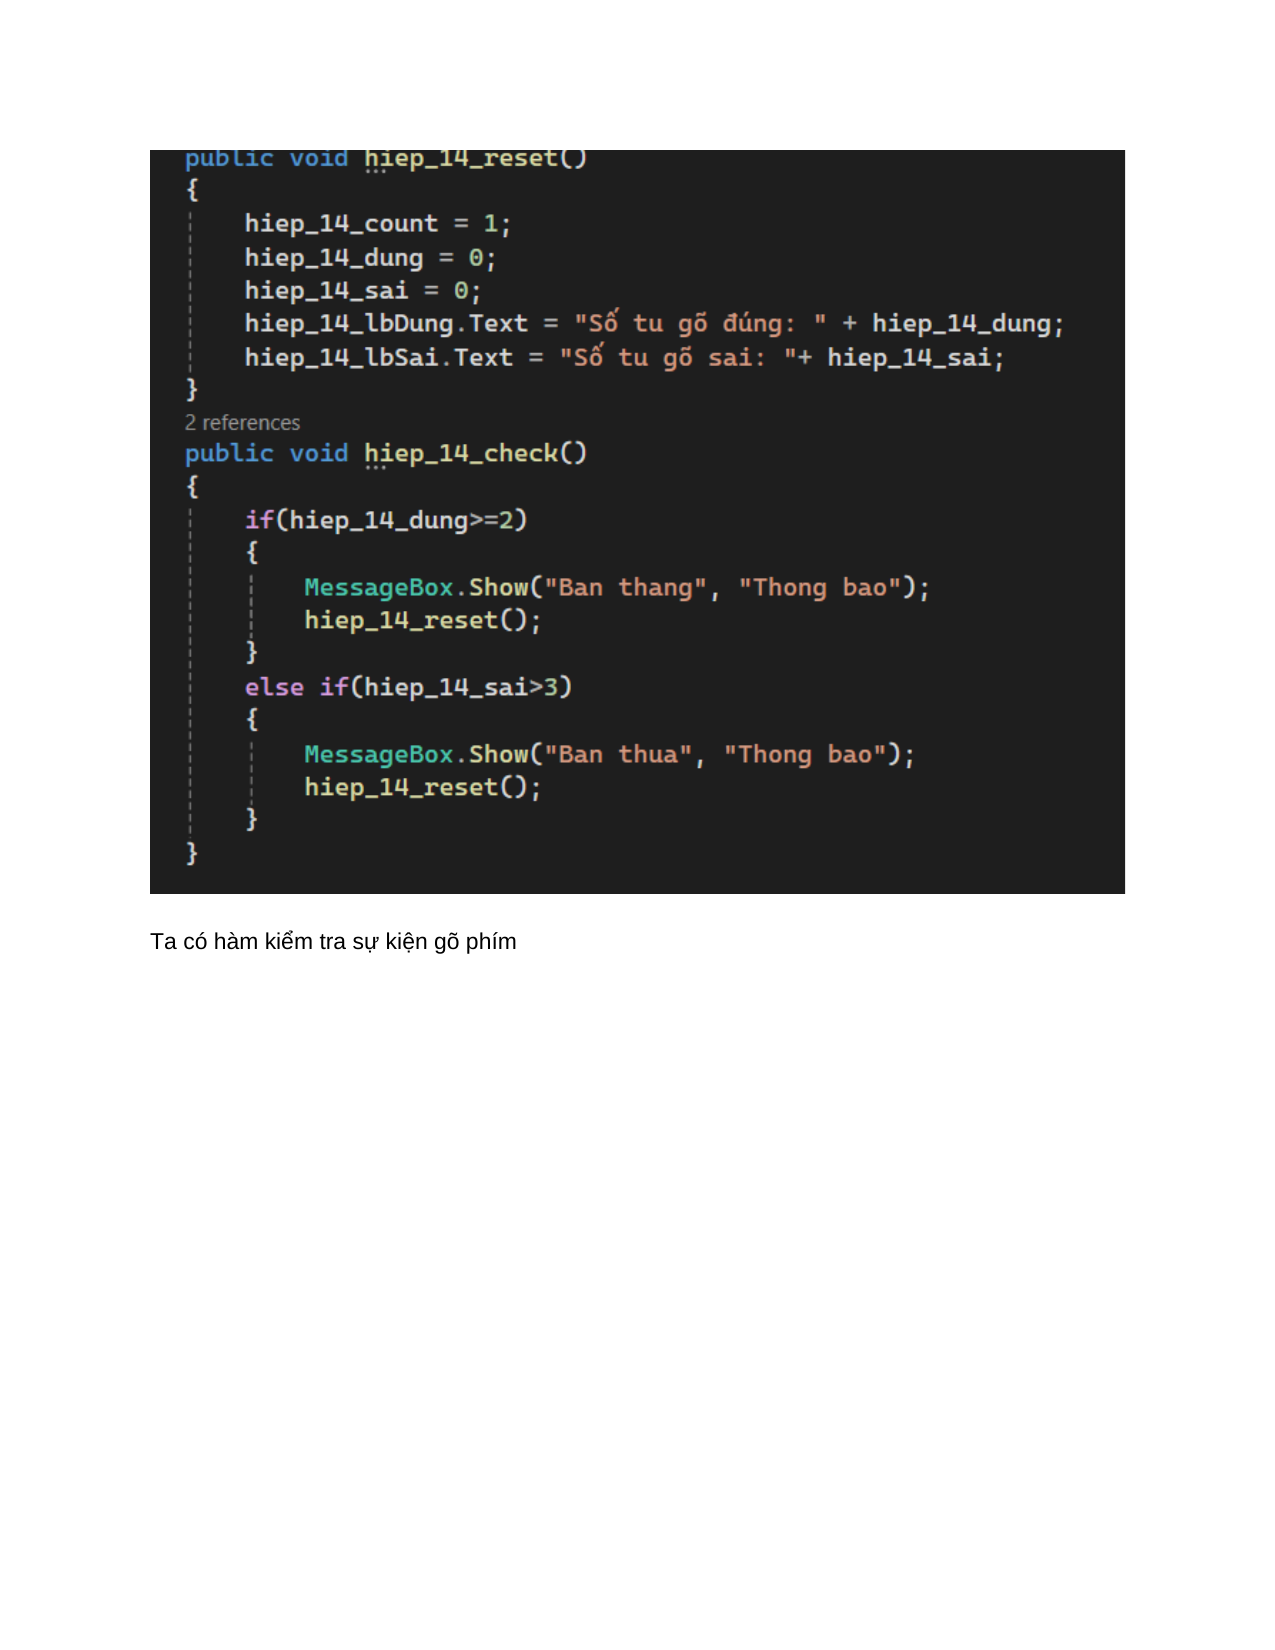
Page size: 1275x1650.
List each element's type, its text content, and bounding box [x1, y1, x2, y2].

picture [150, 150, 1125, 894]
text Ta có hàm kiểm tra sự kiện gõ phím [150, 928, 1125, 954]
